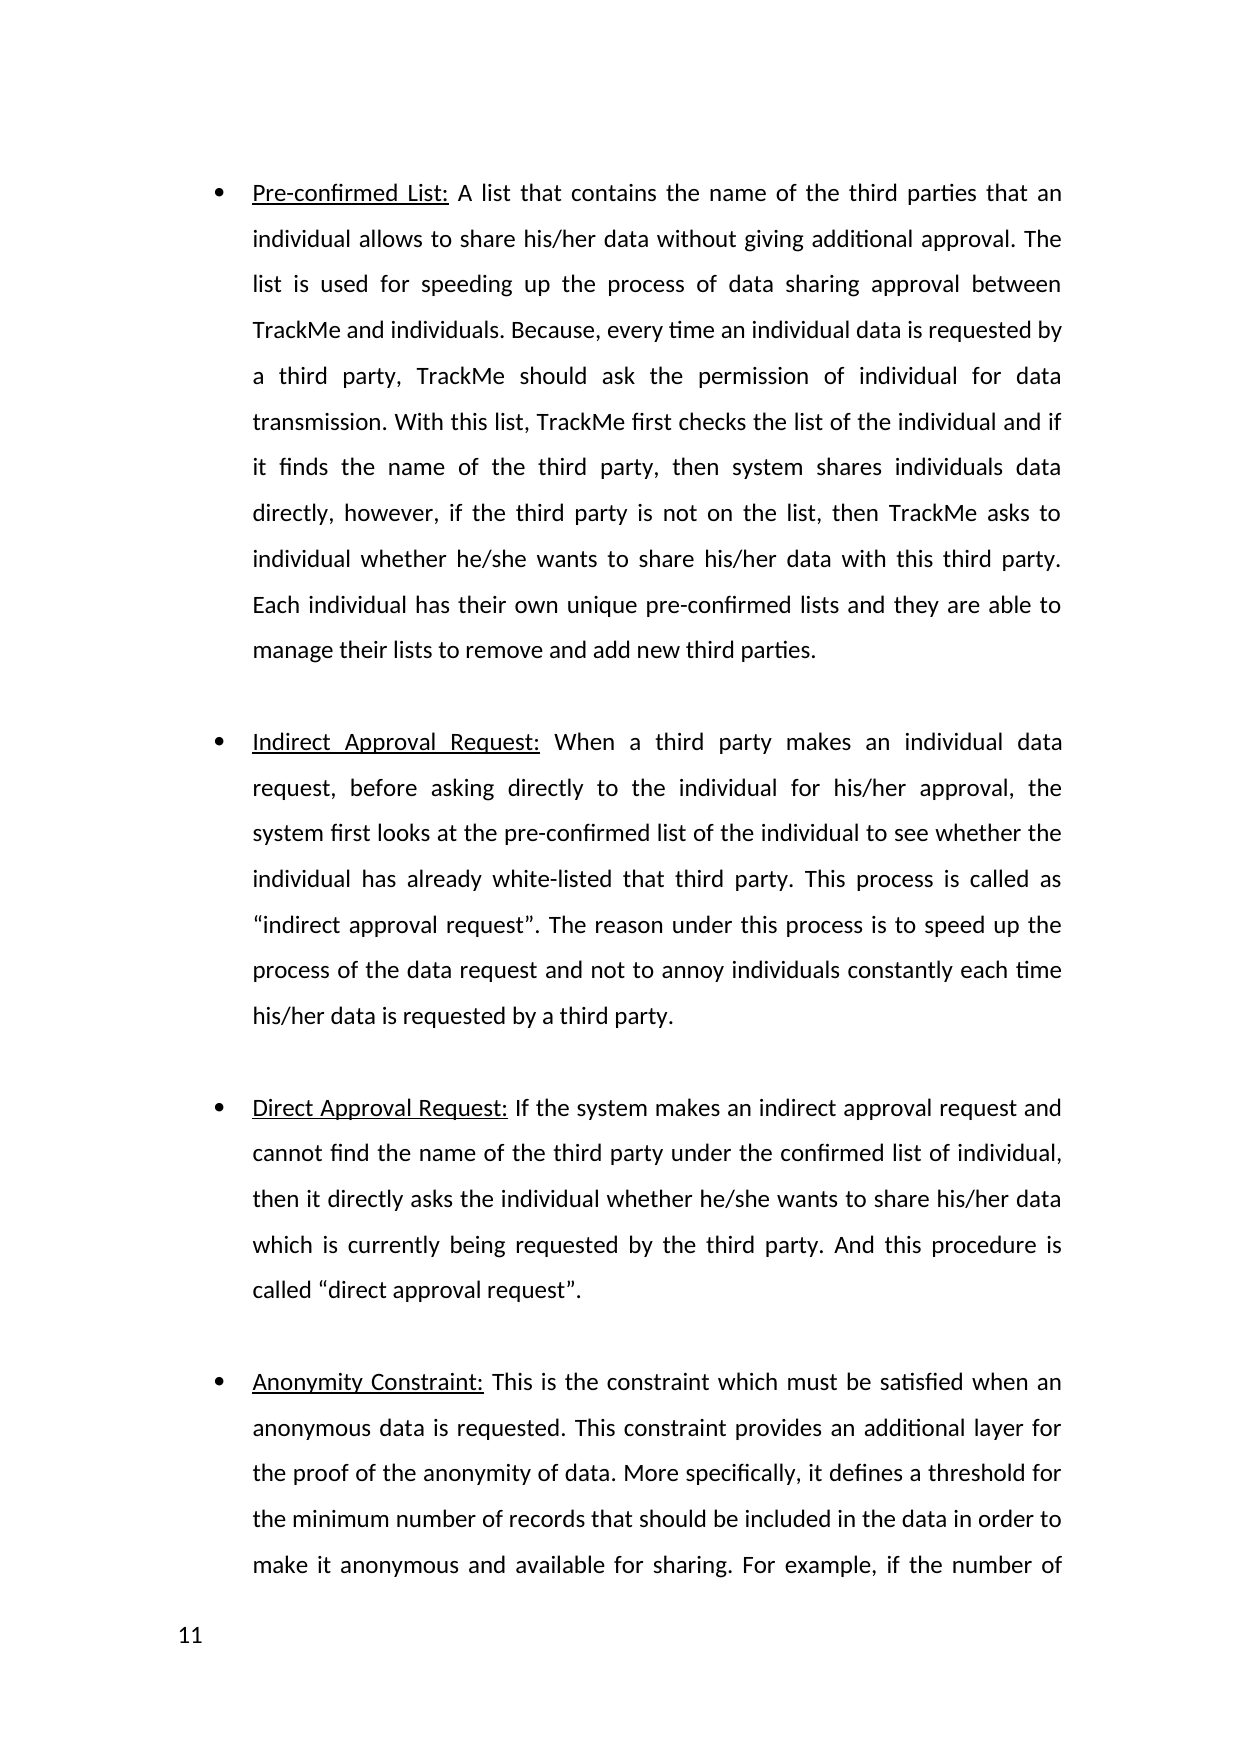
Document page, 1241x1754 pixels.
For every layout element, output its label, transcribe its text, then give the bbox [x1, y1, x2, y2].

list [215, 1366, 1063, 1579]
list Direct Approval Request: If the system makes an indirect approval request and cannot find the name of the third party under the confirmed list of individual, then it directly asks the individual whether he/she wants to share his/her data which is currently being requested by the third party. And this procedure is called “direct approval request”. [215, 1092, 1063, 1305]
list Indirect Approval Request: When a third party makes an individual data request, before asking directly to the individual for his/her approval, the system first looks at the pre-confirmed list of the individual to see whether the individual has already white-listed that third party. This process is called as “indirect approval request”. The reason under this process is to speed up the process of the data request and not to annoy individuals constantly each time his/her data is requested by a third party. [215, 726, 1063, 1031]
list Pre-confirmed List: A list that contains the name of the third parties that an individual allows to share his/her data without giving additional approval. The list is used for speeding up the process of data sharing approval between TrackMe and individuals. Because, every time an individual data is requested by a third party, TrackMe should ask the permission of individual for data transmission. With this list, TrackMe first checks the list of the individual and if it finds the name of the third party, then system shares individuals data directly, however, if the third party is not on the list, then TrackMe asks to individual whether he/she wants to share his/her data with this third party. Each individual has their own unique pre-confirmed lists and they are able to manage their lists to remove and add new third parties. [215, 177, 1063, 665]
